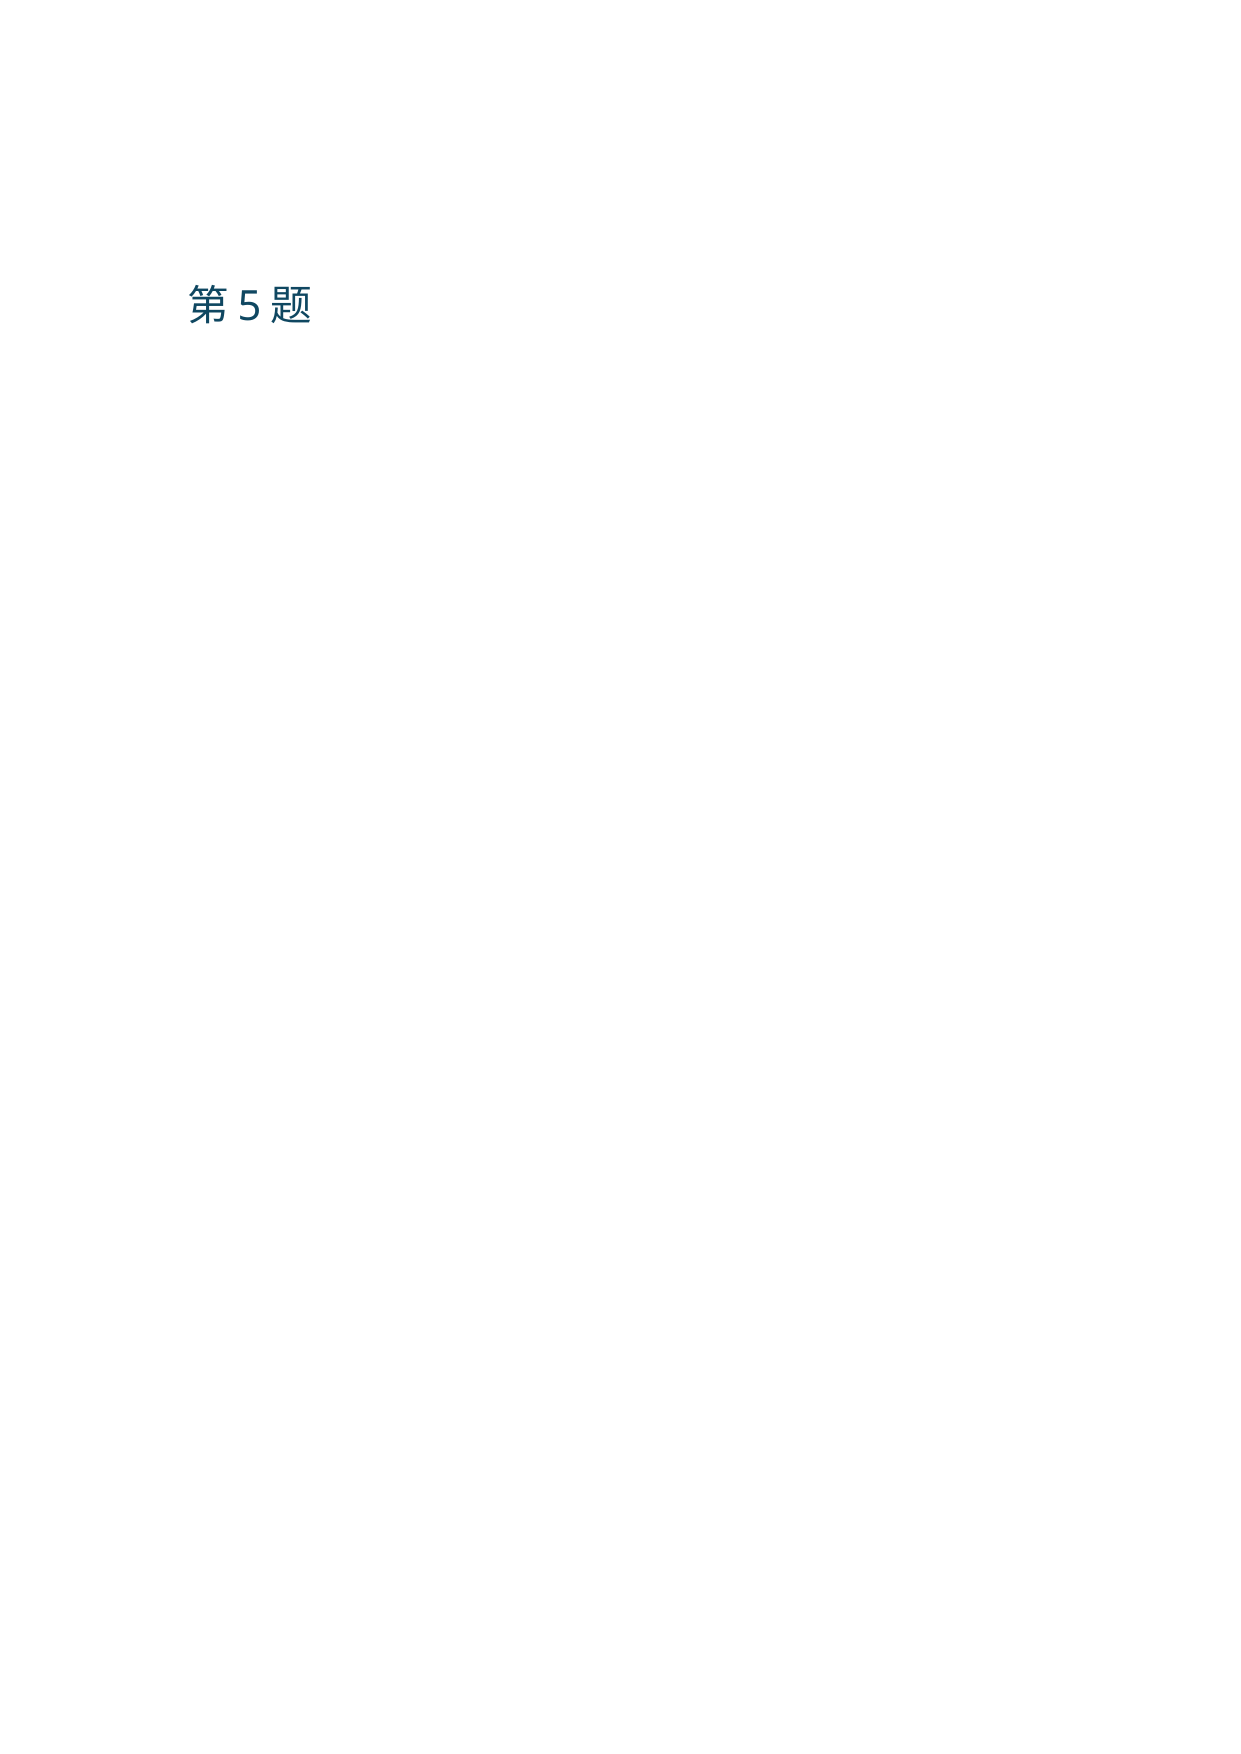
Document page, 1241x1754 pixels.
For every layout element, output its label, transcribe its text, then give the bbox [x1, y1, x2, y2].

subtitle 第5题 [187, 270, 1053, 335]
